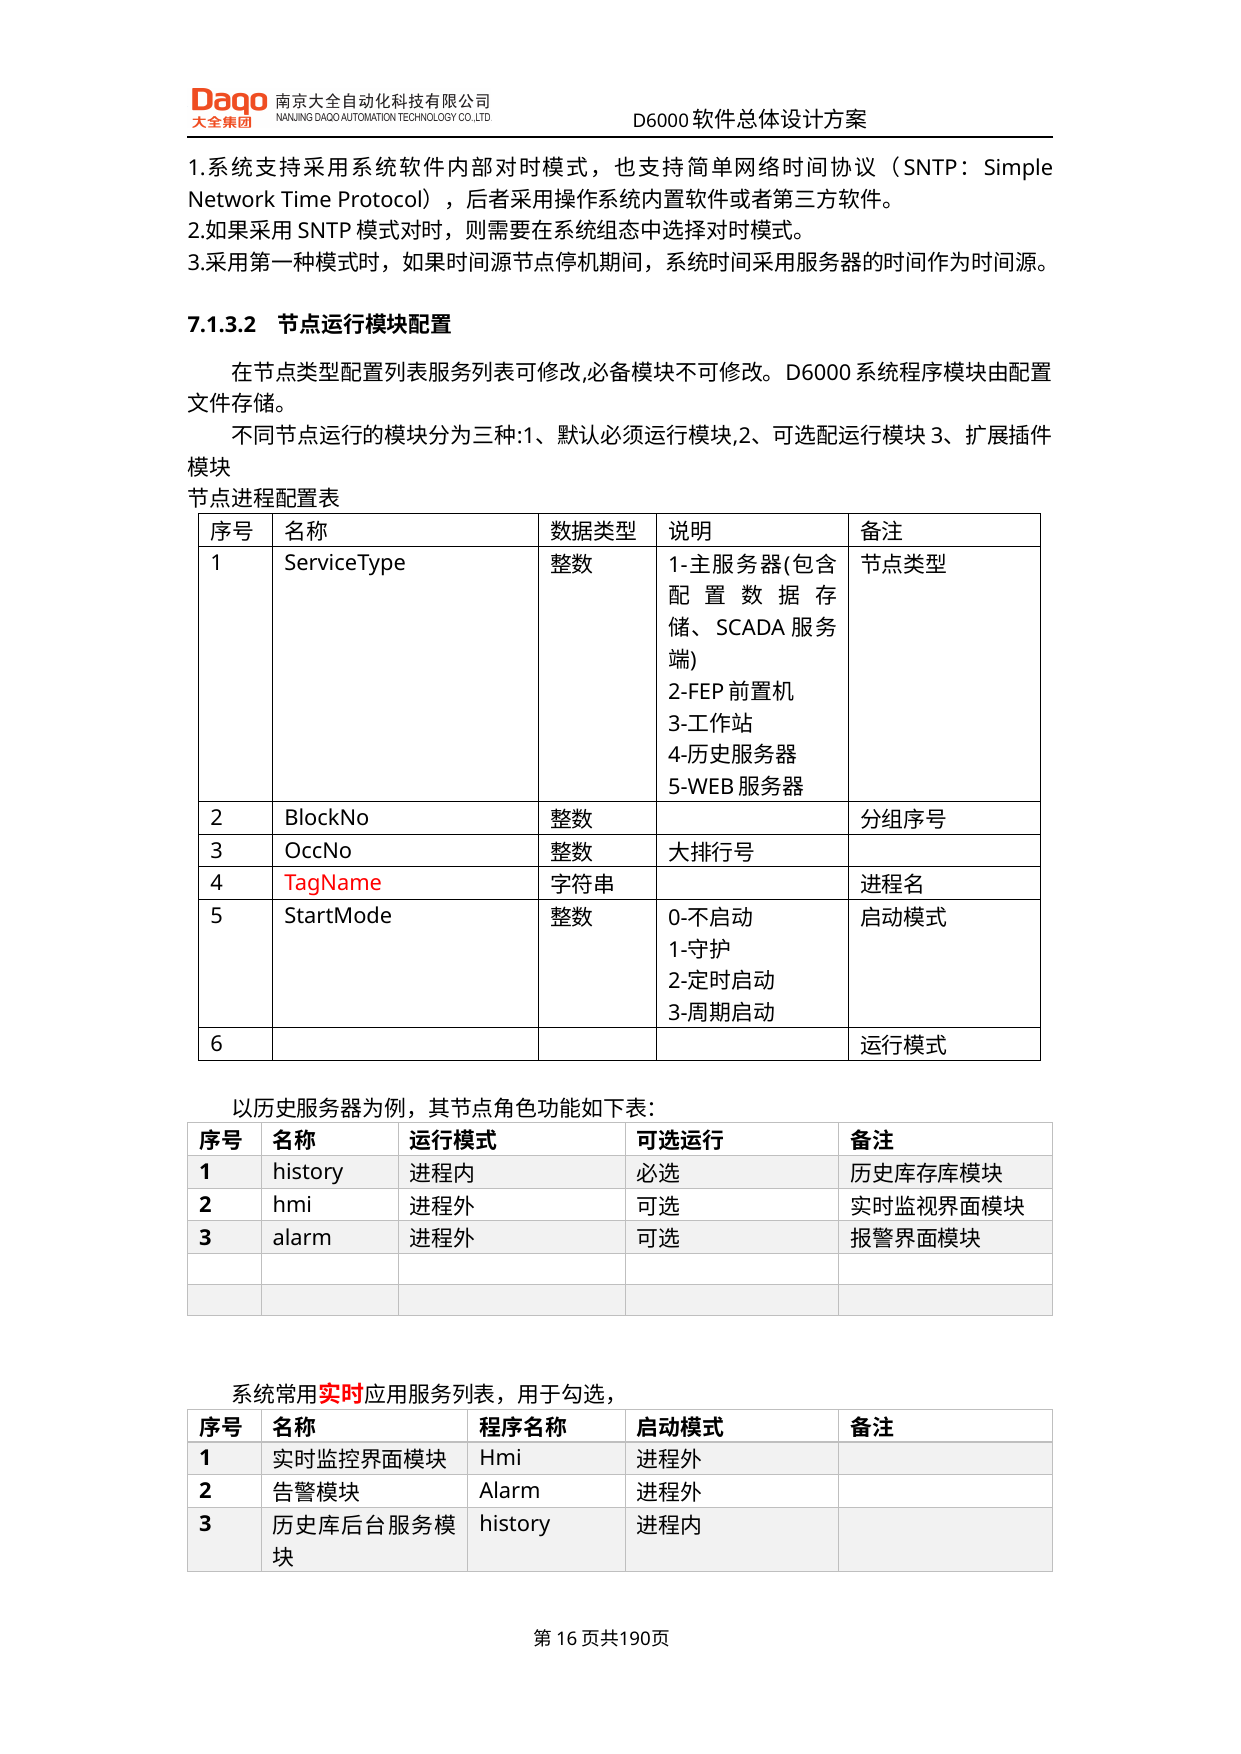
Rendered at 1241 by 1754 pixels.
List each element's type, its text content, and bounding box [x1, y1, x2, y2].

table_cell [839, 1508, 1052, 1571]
text 在节点类型配置列表服务列表可修改,必备模块不可修改。D6000系统程序模块由配置文件存储。 [187, 354, 1053, 418]
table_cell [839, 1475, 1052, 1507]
table_cell 进程内 [399, 1156, 625, 1188]
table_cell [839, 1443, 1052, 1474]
table_cell 1-主服务器(包含配置数据存储、SCADA服务端) 2-FEP前置机 3-工作站 4-历史服务器 5-WEB服务器 [657, 547, 848, 801]
table_header 说明 [657, 514, 848, 546]
picture [187, 88, 492, 128]
table_cell 启动模式 [849, 900, 1040, 1027]
text 系统常用实时应用服务列表，用于勾选， [187, 1375, 1053, 1409]
table_cell 可选 [626, 1221, 838, 1253]
text 2.如果采用SNTP模式对时，则需要在系统组态中选择对时模式。 [187, 213, 1053, 245]
table_cell [626, 1254, 838, 1284]
table_cell 字符串 [539, 867, 656, 899]
table_header 备注 [839, 1123, 1052, 1155]
subtitle 节点运行模块配置 [187, 307, 1053, 339]
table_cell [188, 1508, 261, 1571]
text 3.采用第一种模式时，如果时间源节点停机期间，系统时间采用服务器的时间作为时间源。 [187, 245, 1053, 277]
table_cell 分组序号 [849, 802, 1040, 833]
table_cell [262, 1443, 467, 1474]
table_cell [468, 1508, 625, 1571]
table_cell [188, 1285, 261, 1315]
text 1.系统支持采用系统软件内部对时模式，也支持简单网络时间协议（SNTP：Simple Network Time Protocol），后者采用操作系统内置软件或者第三方软件。 [187, 150, 1053, 213]
table_cell 进程名 [849, 867, 1040, 899]
table_cell [657, 802, 848, 833]
table_cell 5 [199, 900, 272, 1027]
table_cell 1 [199, 547, 272, 801]
text 不同节点运行的模块分为三种:1、默认必须运行模块,2、可选配运行模块3、扩展插件模块 [187, 418, 1053, 481]
table_header 备注 [849, 514, 1040, 546]
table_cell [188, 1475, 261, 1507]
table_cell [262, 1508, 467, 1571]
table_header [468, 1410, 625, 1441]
table_cell BlockNo [273, 802, 538, 833]
table_cell 4 [199, 867, 272, 899]
table_cell history [262, 1156, 398, 1188]
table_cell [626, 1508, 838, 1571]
table_header 运行模式 [399, 1123, 625, 1155]
table_cell [839, 1285, 1052, 1315]
table_cell 2 [199, 802, 272, 833]
table_cell 6 [199, 1028, 272, 1060]
table_cell 整数 [539, 900, 656, 1027]
table_cell [262, 1285, 398, 1315]
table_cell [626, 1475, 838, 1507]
table_cell [657, 1028, 848, 1060]
table_cell 运行模式 [849, 1028, 1040, 1060]
table_cell 0-不启动 1-守护 2-定时启动 3-周期启动 [657, 900, 848, 1027]
text 节点进程配置表 [187, 481, 1053, 513]
table_cell alarm [262, 1221, 398, 1253]
table_cell [539, 1028, 656, 1060]
table_cell OccNo [273, 835, 538, 866]
table_cell 实时监视界面模块 [839, 1189, 1052, 1220]
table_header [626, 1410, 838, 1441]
table_cell [399, 1285, 625, 1315]
table_cell 节点类型 [849, 547, 1040, 801]
table_header 序号 [188, 1410, 261, 1441]
table_cell 可选 [626, 1189, 838, 1220]
table_cell 历史库存库模块 [839, 1156, 1052, 1188]
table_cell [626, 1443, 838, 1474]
table_header 名称 [262, 1123, 398, 1155]
table_cell hmi [262, 1189, 398, 1220]
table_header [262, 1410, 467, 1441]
table_cell 整数 [539, 802, 656, 833]
text 以历史服务器为例，其节点角色功能如下表： [187, 1091, 1053, 1122]
table_cell 进程外 [399, 1221, 625, 1253]
table_cell 3 [199, 835, 272, 866]
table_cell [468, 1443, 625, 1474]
table_cell 报警界面模块 [839, 1221, 1052, 1253]
table_cell 2 [188, 1189, 261, 1220]
table_header 名称 [273, 514, 538, 546]
table_header 数据类型 [539, 514, 656, 546]
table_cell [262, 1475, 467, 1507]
table_cell 1 [188, 1156, 261, 1188]
table_cell ServiceType [273, 547, 538, 801]
table_cell 进程外 [399, 1189, 625, 1220]
table_cell 必选 [626, 1156, 838, 1188]
table_cell 整数 [539, 547, 656, 801]
table_header 可选运行 [626, 1123, 838, 1155]
table_cell 3 [188, 1221, 261, 1253]
table_cell [626, 1285, 838, 1315]
table_cell TagName [273, 867, 538, 899]
table_cell [262, 1254, 398, 1284]
table_cell 大排行号 [657, 835, 848, 866]
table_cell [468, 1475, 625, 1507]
table_cell [657, 867, 848, 899]
table_cell StartMode [273, 900, 538, 1027]
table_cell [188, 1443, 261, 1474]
table_cell [273, 1028, 538, 1060]
table_cell [839, 1254, 1052, 1284]
table_cell [188, 1254, 261, 1284]
table_header 序号 [199, 514, 272, 546]
table_header 序号 [188, 1123, 261, 1155]
table_cell [399, 1254, 625, 1284]
table_cell [849, 835, 1040, 866]
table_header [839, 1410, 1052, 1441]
table_cell 整数 [539, 835, 656, 866]
